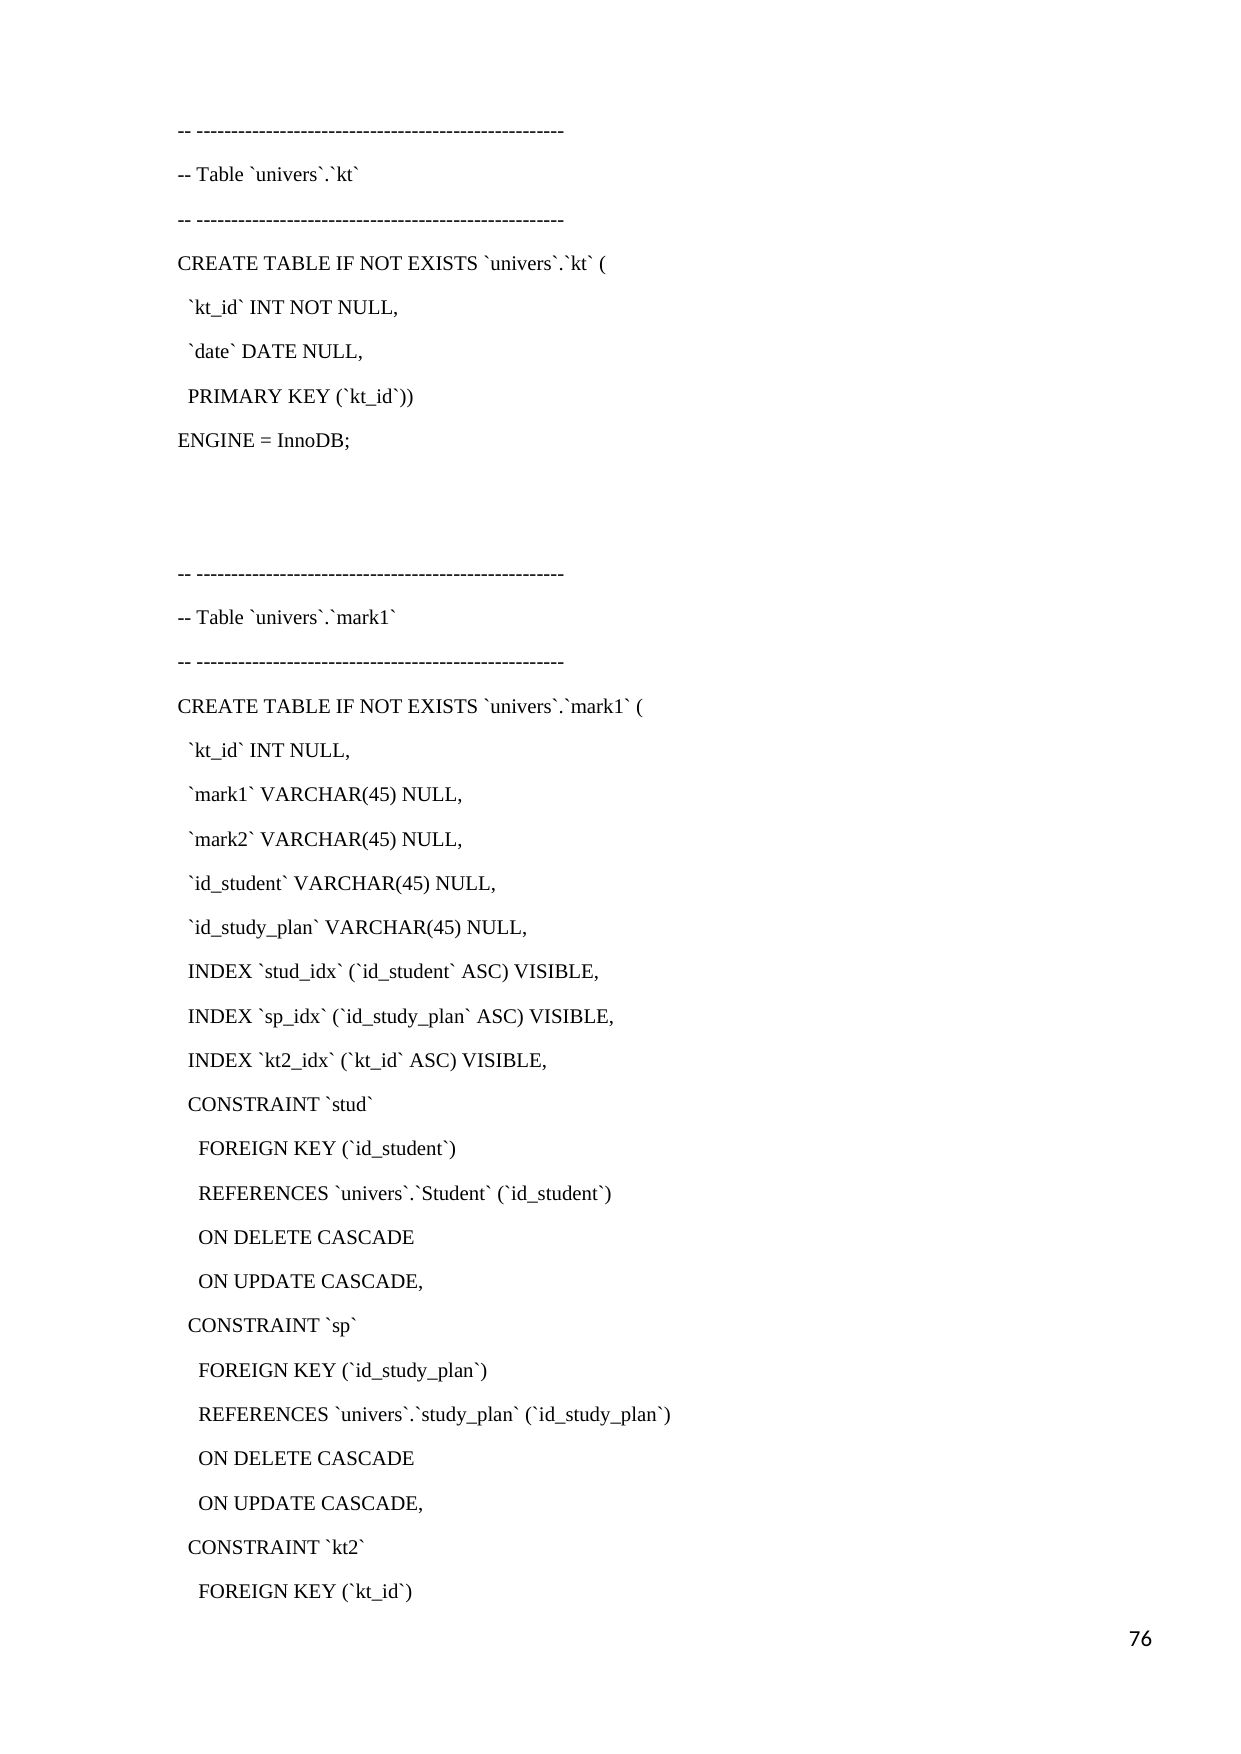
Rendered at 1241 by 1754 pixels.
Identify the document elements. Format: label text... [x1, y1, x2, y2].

text `date` DATE NULL, [177, 339, 1152, 363]
text `mark2` VARCHAR(45) NULL, [177, 826, 1152, 851]
text INDEX `sp_idx` (`id_study_plan` ASC) VISIBLE, [177, 1003, 1152, 1028]
text FOREIGN KEY (`id_study_plan`) [177, 1358, 1152, 1382]
text -- ----------------------------------------------------- [177, 118, 1152, 142]
text `mark1` VARCHAR(45) NULL, [177, 782, 1152, 806]
text REFERENCES `univers`.`study_plan` (`id_study_plan`) [177, 1402, 1152, 1426]
text CONSTRAINT `stud` [177, 1092, 1152, 1116]
text CONSTRAINT `sp` [177, 1313, 1152, 1337]
text ENGINE = InnoDB; [177, 428, 1152, 452]
text INDEX `stud_idx` (`id_student` ASC) VISIBLE, [177, 959, 1152, 983]
text CREATE TABLE IF NOT EXISTS `univers`.`mark1` ( [177, 694, 1152, 718]
text `id_study_plan` VARCHAR(45) NULL, [177, 915, 1152, 939]
text ON UPDATE CASCADE, [177, 1269, 1152, 1293]
text ON UPDATE CASCADE, [177, 1491, 1152, 1514]
text CONSTRAINT `kt2` [177, 1535, 1152, 1559]
text ON DELETE CASCADE [177, 1225, 1152, 1249]
text CREATE TABLE IF NOT EXISTS `univers`.`kt` ( [177, 251, 1152, 275]
text REFERENCES `univers`.`Student` (`id_student`) [177, 1181, 1152, 1205]
text PRIMARY KEY (`kt_id`)) [177, 384, 1152, 408]
text FOREIGN KEY (`kt_id`) [177, 1579, 1152, 1603]
text -- ----------------------------------------------------- [177, 649, 1152, 673]
text `id_student` VARCHAR(45) NULL, [177, 871, 1152, 895]
text INDEX `kt2_idx` (`kt_id` ASC) VISIBLE, [177, 1048, 1152, 1072]
text ON DELETE CASCADE [177, 1446, 1152, 1470]
text `kt_id` INT NOT NULL, [177, 295, 1152, 319]
text `kt_id` INT NULL, [177, 738, 1152, 762]
text -- Table `univers`.`kt` [177, 162, 1152, 186]
text -- Table `univers`.`mark1` [177, 605, 1152, 629]
text -- ----------------------------------------------------- [177, 561, 1152, 585]
text FOREIGN KEY (`id_student`) [177, 1136, 1152, 1160]
text -- ----------------------------------------------------- [177, 207, 1152, 231]
